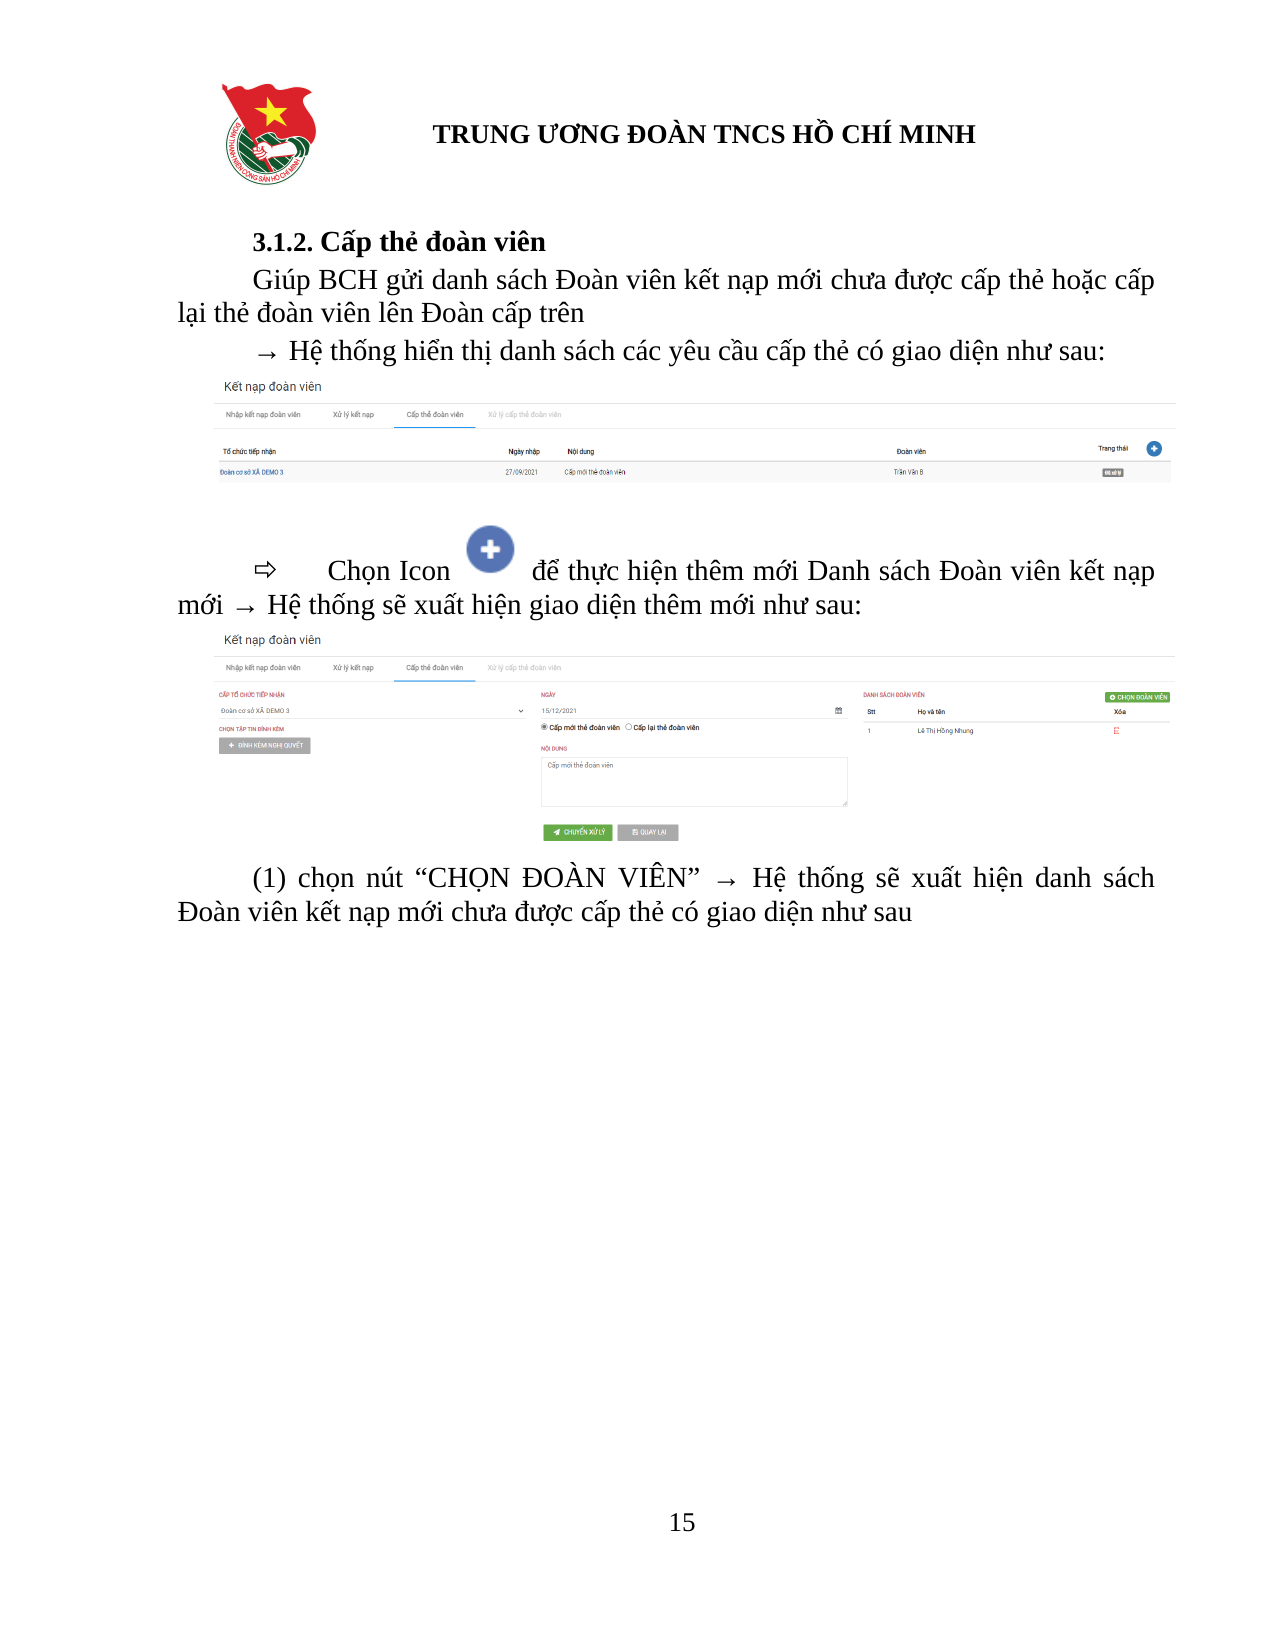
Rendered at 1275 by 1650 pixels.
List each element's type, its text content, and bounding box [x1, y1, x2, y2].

text Giúp BCH gửi danh sách Đoàn viên kết nạp mới chưa được cấp thẻ hoặc cấp lại thẻ đoàn viên lên Đoàn cấp trên [177, 262, 1157, 329]
picture [218, 81, 320, 187]
picture [459, 518, 524, 581]
picture [206, 371, 1182, 514]
text → Hệ thống hiển thị danh sách các yêu cầu cấp thẻ có giao diện như sau: [177, 333, 1157, 367]
list Chọn Icon để thực hiện thêm mới Danh sách Đoàn viên kết nạp mới → Hệ thống sẽ xuất hiện giao diện thêm mới như sau: [177, 518, 1157, 621]
picture [206, 624, 1182, 857]
text (1) chọn nút “CHỌN ĐOÀN VIÊN” → Hệ thống sẽ xuất hiện danh sách Đoàn viên kết nạp mới chưa được cấp thẻ có giao diện như sau [177, 861, 1157, 928]
subtitle Cấp thẻ đoàn viên [177, 224, 1157, 258]
